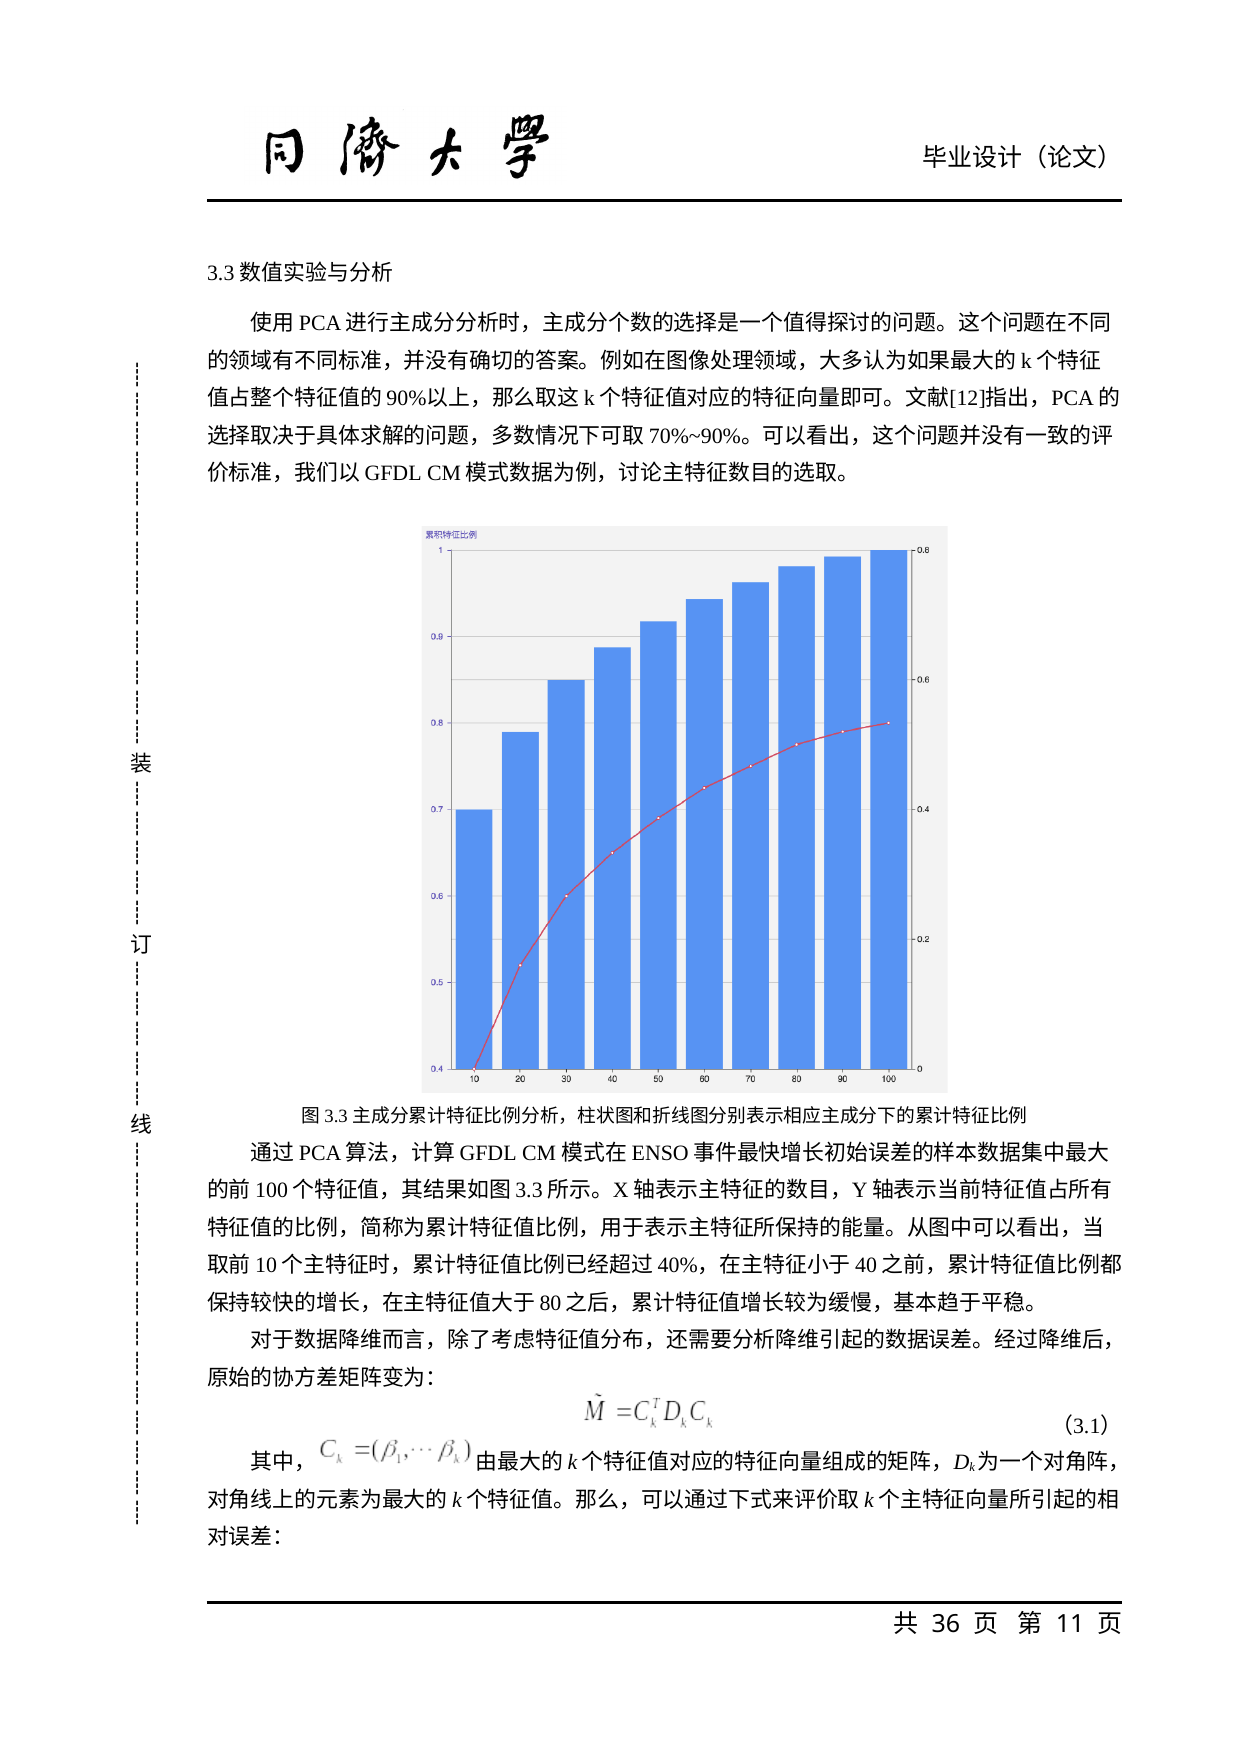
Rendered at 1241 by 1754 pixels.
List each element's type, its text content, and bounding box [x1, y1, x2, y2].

text 通过PCA算法，计算GFDL CM 模式在ENSO事件最快增长初始误差的样本数据集中最大的前100个特征值，其结果如图3.3所示。X轴表示主特征的数目，Y轴表示当前特征值占所有特征值的比例，简称为累计特征值比例，用于表示主特征所保持的能量。从图中可以看出，当取前10个主特征时，累计特征值比例已经超过40%，在主特征小于40之前，累计特征值比例都保持较快的增长，在主特征值大于80之后，累计特征值增长较为缓慢，基本趋于平稳。 [207, 1130, 1122, 1318]
text 使用PCA进行主成分分析时，主成分个数的选择是一个值得探讨的问题。这个问题在不同的领域有不同标准，并没有确切的答案。例如在图像处理领域，大多认为如果最大的k个特征值占整个特征值的90%以上，那么取这k个特征值对应的特征向量即可。文献[12]指出，PCA的选择取决于具体求解的问题，多数情况下可取70%~90%。可以看出，这个问题并没有一致的评价标准，我们以GFDL CM模式数据为例，讨论主特征数目的选取。 [207, 301, 1122, 488]
text 对于数据降维而言，除了考虑特征值分布，还需要分析降维引起的数据误差。经过降维后，原始的协方差矩阵变为： [207, 1318, 1122, 1393]
text （3.1） [207, 1393, 1122, 1440]
picture [244, 106, 567, 185]
subtitle 3.3 数值实验与分析 [207, 251, 1122, 288]
picture [421, 526, 948, 1093]
text 其中，由最大的k个特征值对应的特征向量组成的矩阵，Dk为一个对角阵，对角线上的元素为最大的k个特征值。那么，可以通过下式来评价取k个主特征向量所引起的相对误差： [207, 1440, 1122, 1552]
